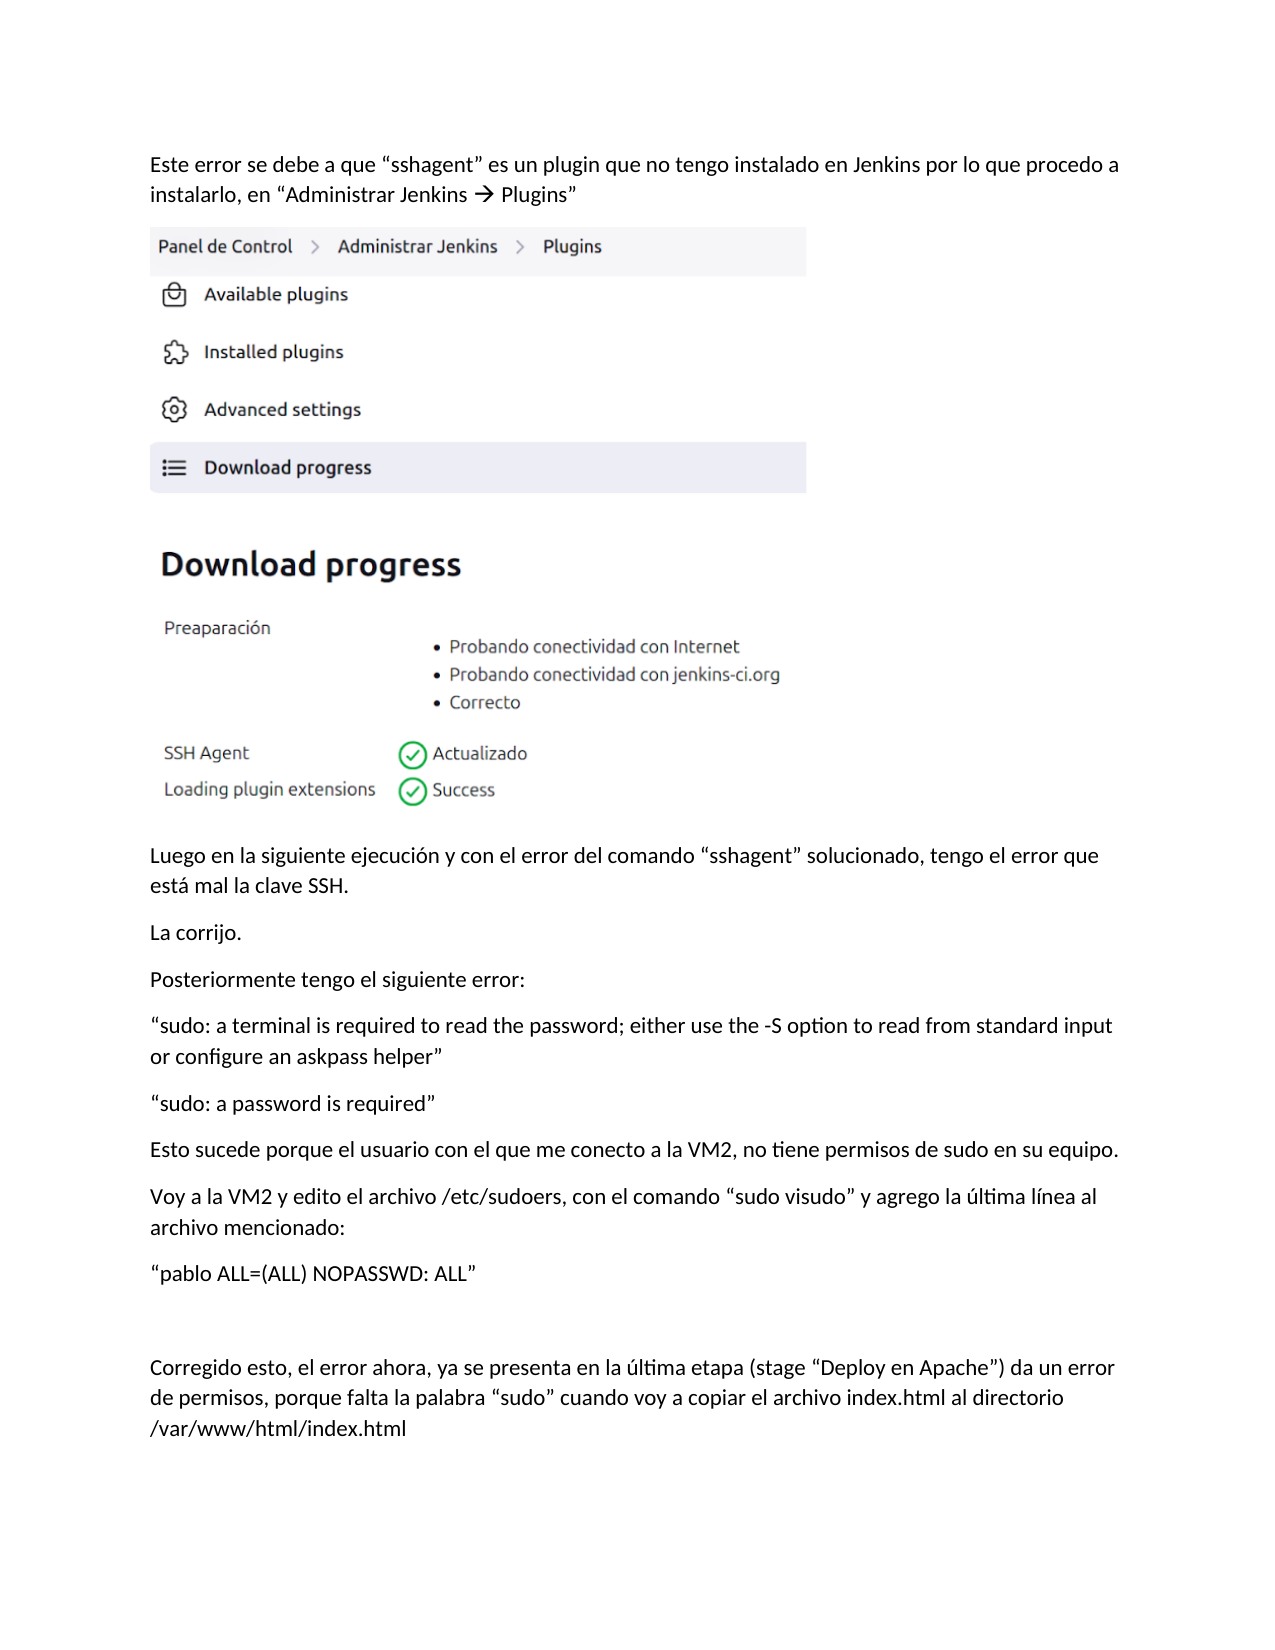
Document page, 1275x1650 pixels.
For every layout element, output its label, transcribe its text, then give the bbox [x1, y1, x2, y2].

picture [150, 227, 807, 822]
text Posteriormente tengo el siguiente error: [150, 965, 1125, 993]
text Luego en la siguiente ejecución y con el error del comando “sshagent” solucionado, tengo el error que está mal la clave SSH. [150, 841, 1125, 899]
text “sudo: a terminal is required to read the password; either use the -S option to read from standard input or configure an askpass helper” [150, 1012, 1125, 1070]
text Esto sucede porque el usuario con el que me conecto a la VM2, no tiene permisos de sudo en su equipo. [150, 1136, 1125, 1163]
text Corregido esto, el error ahora, ya se presenta en la última etapa (stage “Deploy en Apache”) da un error de permisos, porque falta la palabra “sudo” cuando voy a copiar el archivo index.html al directorio /var/www/html/index.html [150, 1353, 1125, 1442]
text “pablo ALL=(ALL) NOPASSWD: ALL” [150, 1259, 1125, 1287]
text “sudo: a password is required” [150, 1089, 1125, 1117]
text Voy a la VM2 y edito el archivo /etc/sudoers, con el comando “sudo visudo” y agrego la última línea al archivo mencionado: [150, 1182, 1125, 1241]
text La corrijo. [150, 918, 1125, 946]
text Este error se debe a que “sshagent” es un plugin que no tengo instalado en Jenkins por lo que procedo a instalarlo, en “Administrar Jenkins Plugins” [150, 150, 1125, 208]
